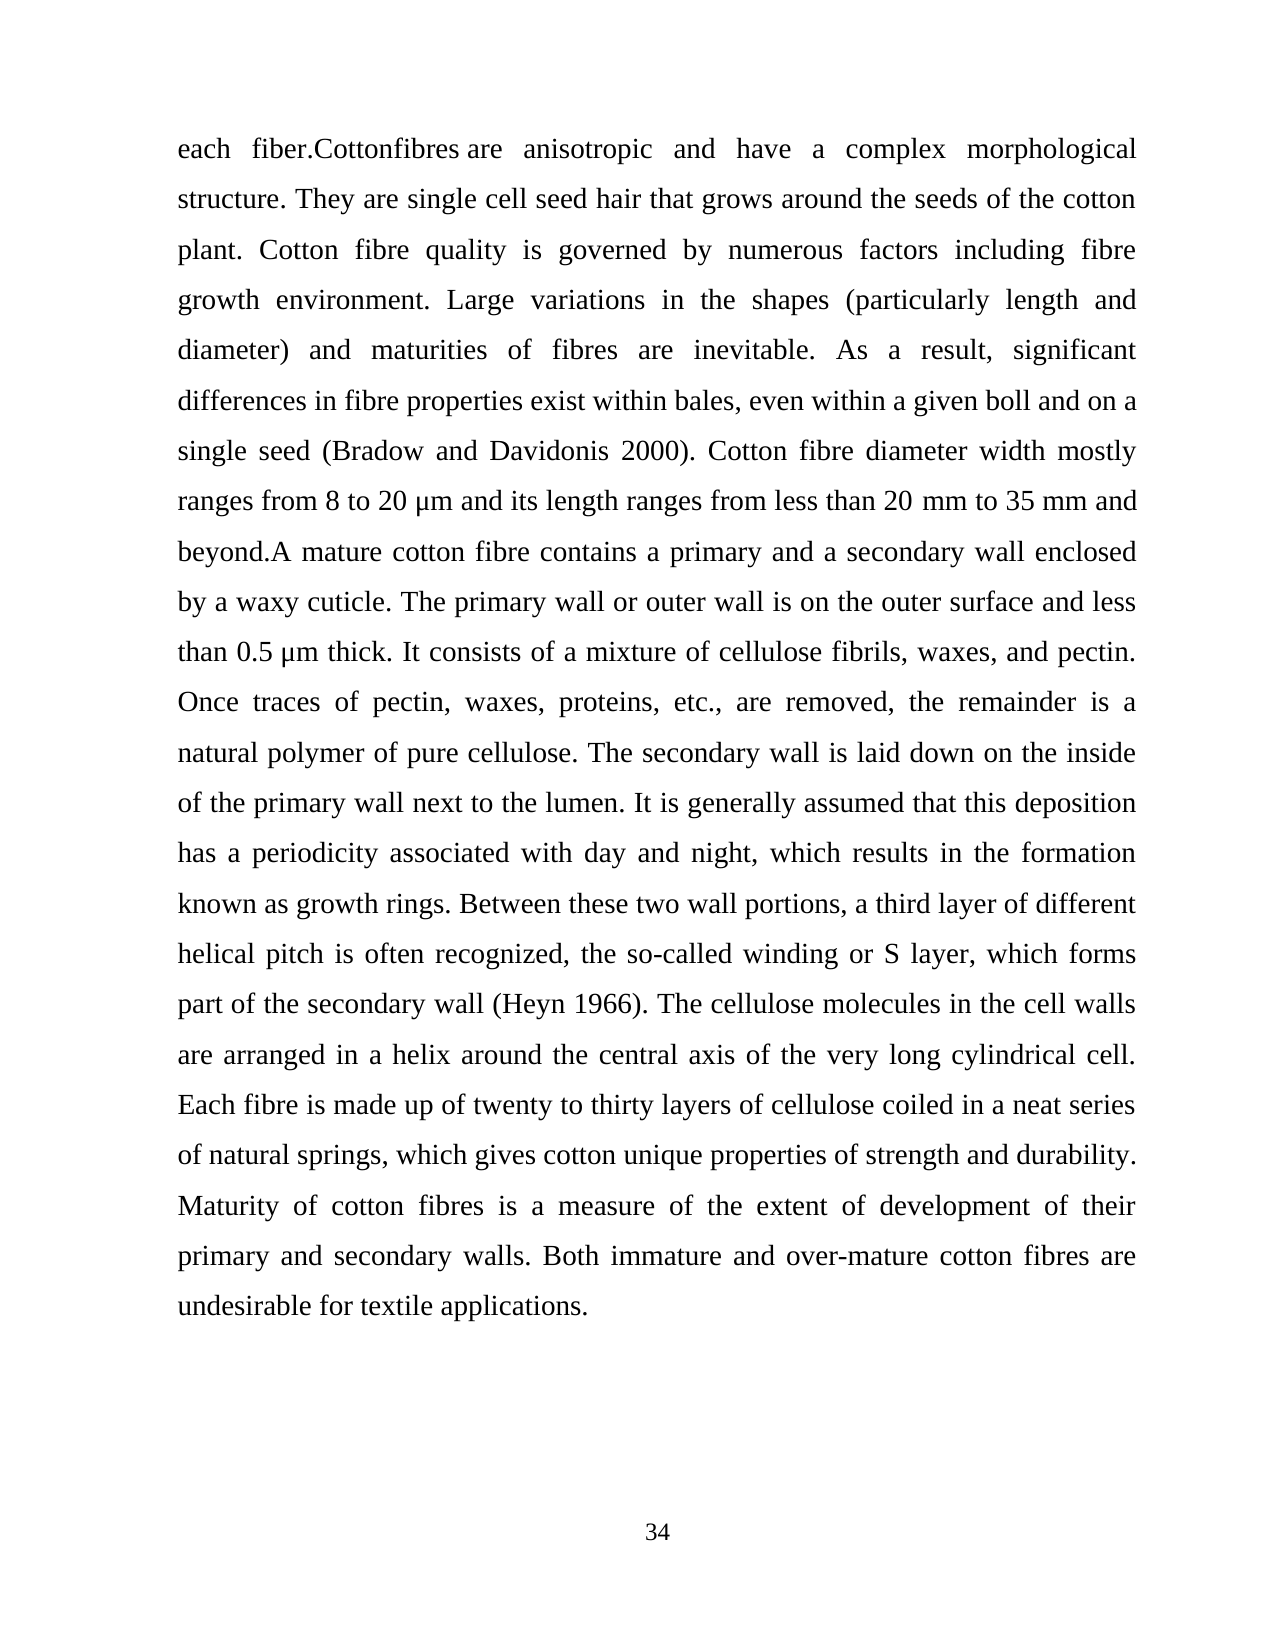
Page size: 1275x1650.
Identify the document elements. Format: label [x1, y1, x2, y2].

text [177, 131, 1137, 1322]
